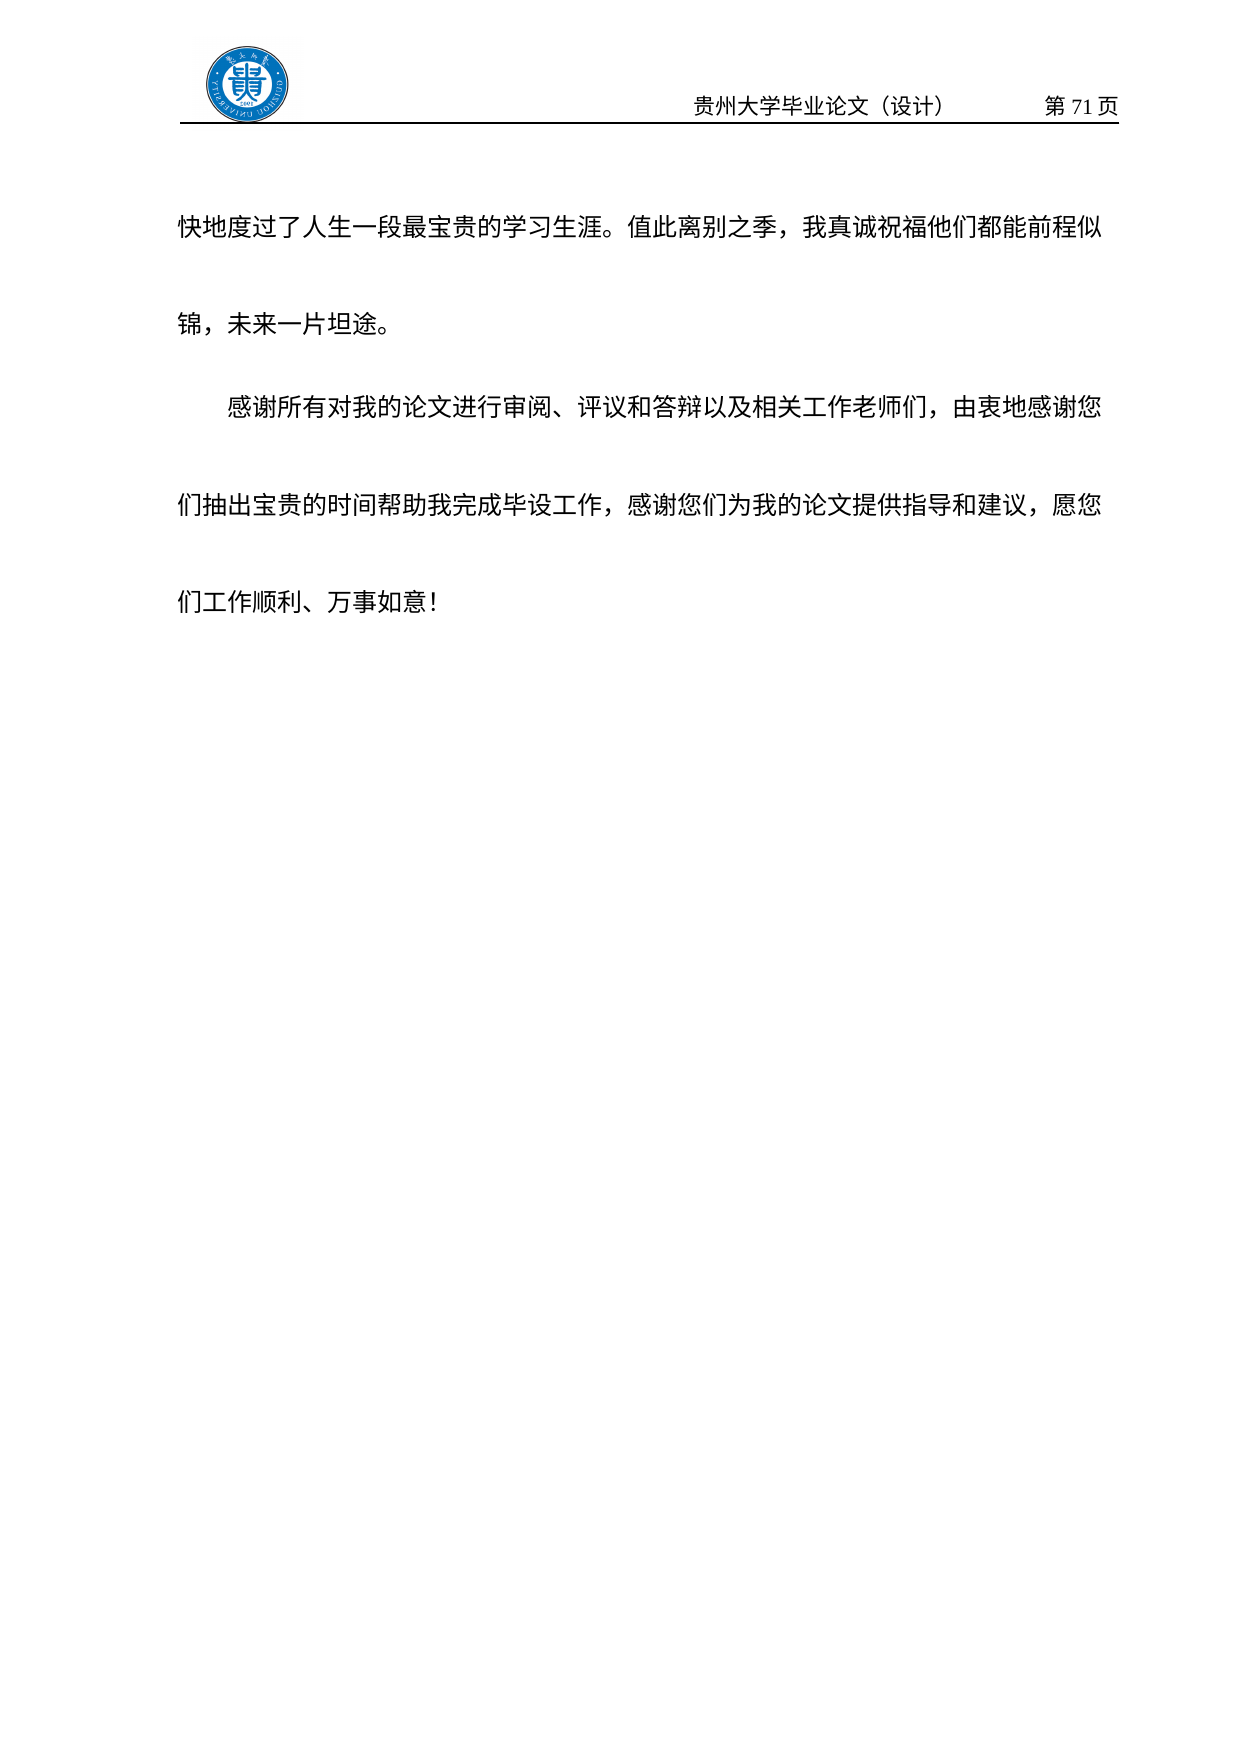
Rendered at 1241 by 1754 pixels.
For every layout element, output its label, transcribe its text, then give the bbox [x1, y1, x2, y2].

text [177, 193, 1122, 355]
text 感谢所有对我的论文进行审阅、评议和答辩以及相关工作老师们，由衷地感谢您们抽出宝贵的时间帮助我完成毕设工作，感谢您们为我的论文提供指导和建议，愿您们工作顺利、万事如意！ [177, 373, 1122, 633]
picture [191, 124, 305, 131]
picture [191, 36, 305, 122]
